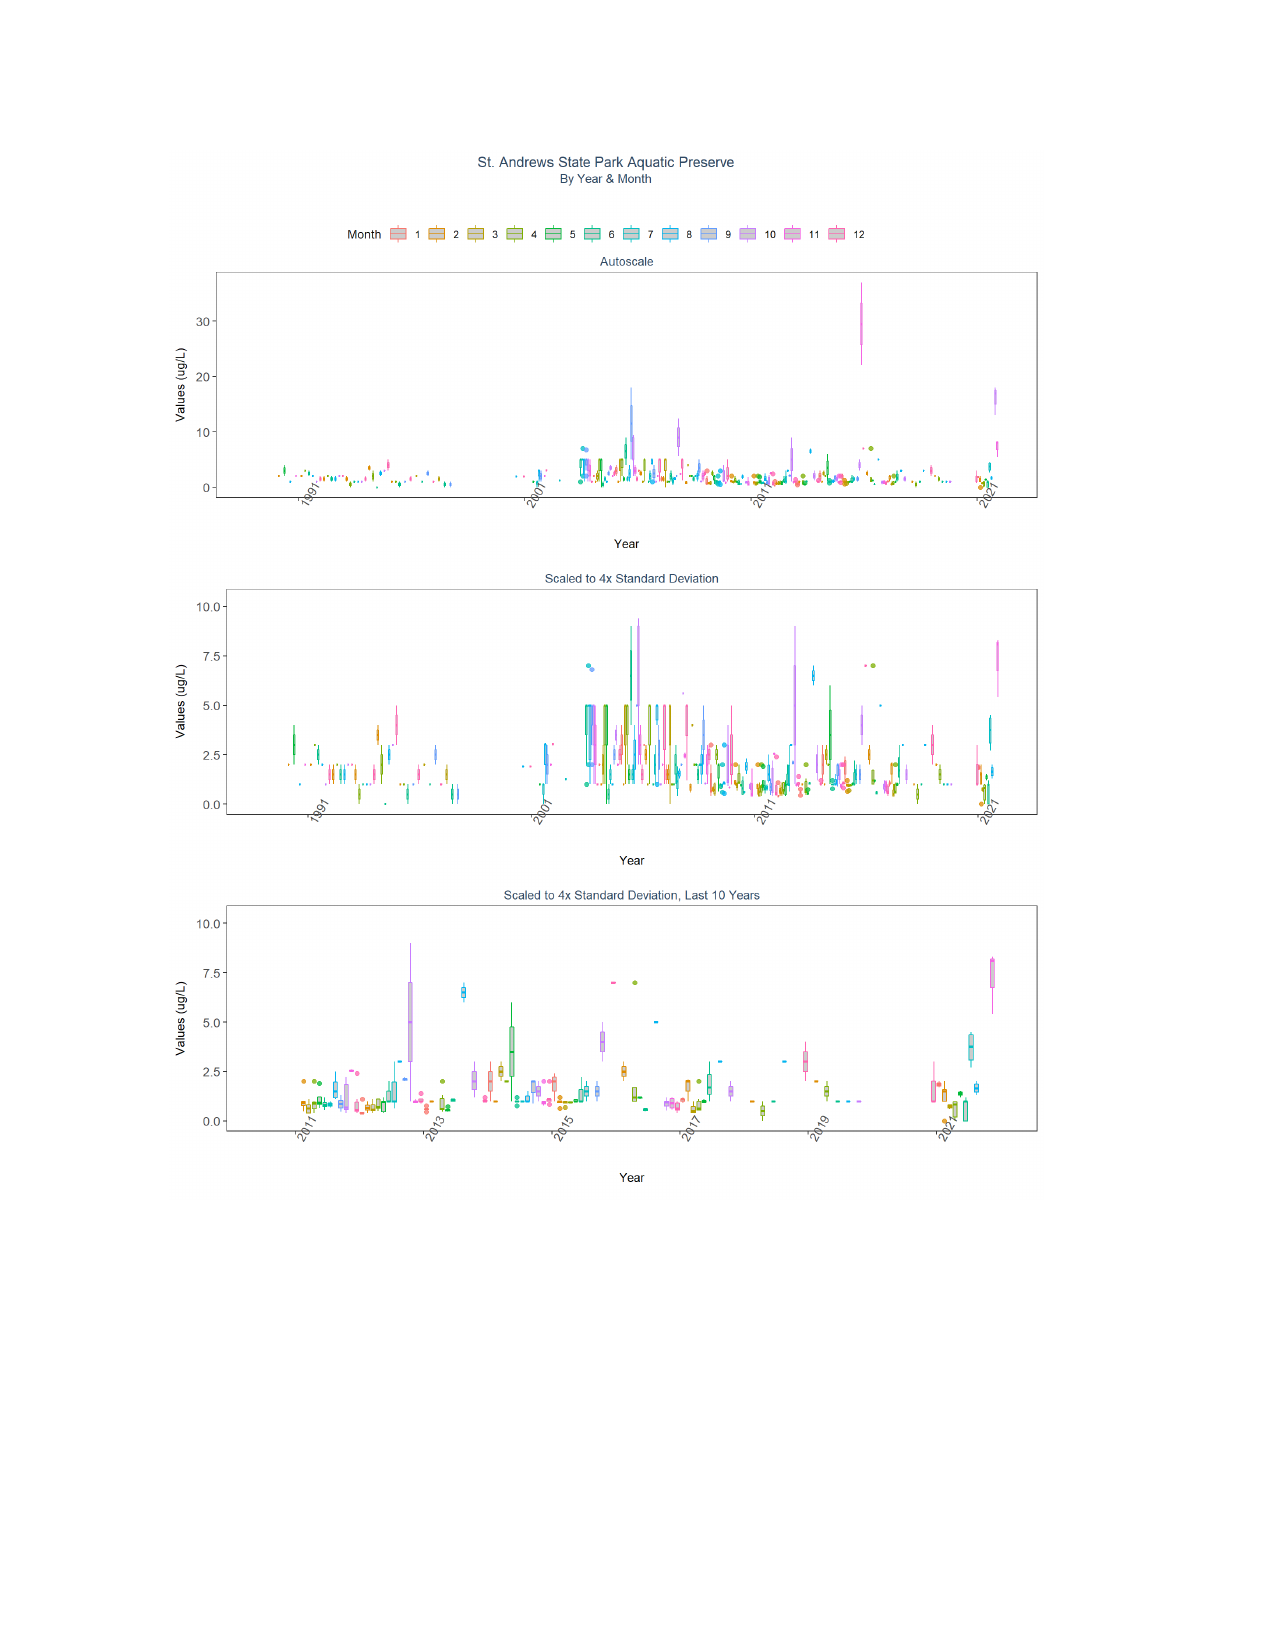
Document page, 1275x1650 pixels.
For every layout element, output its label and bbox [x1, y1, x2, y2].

picture [168, 150, 1044, 1200]
